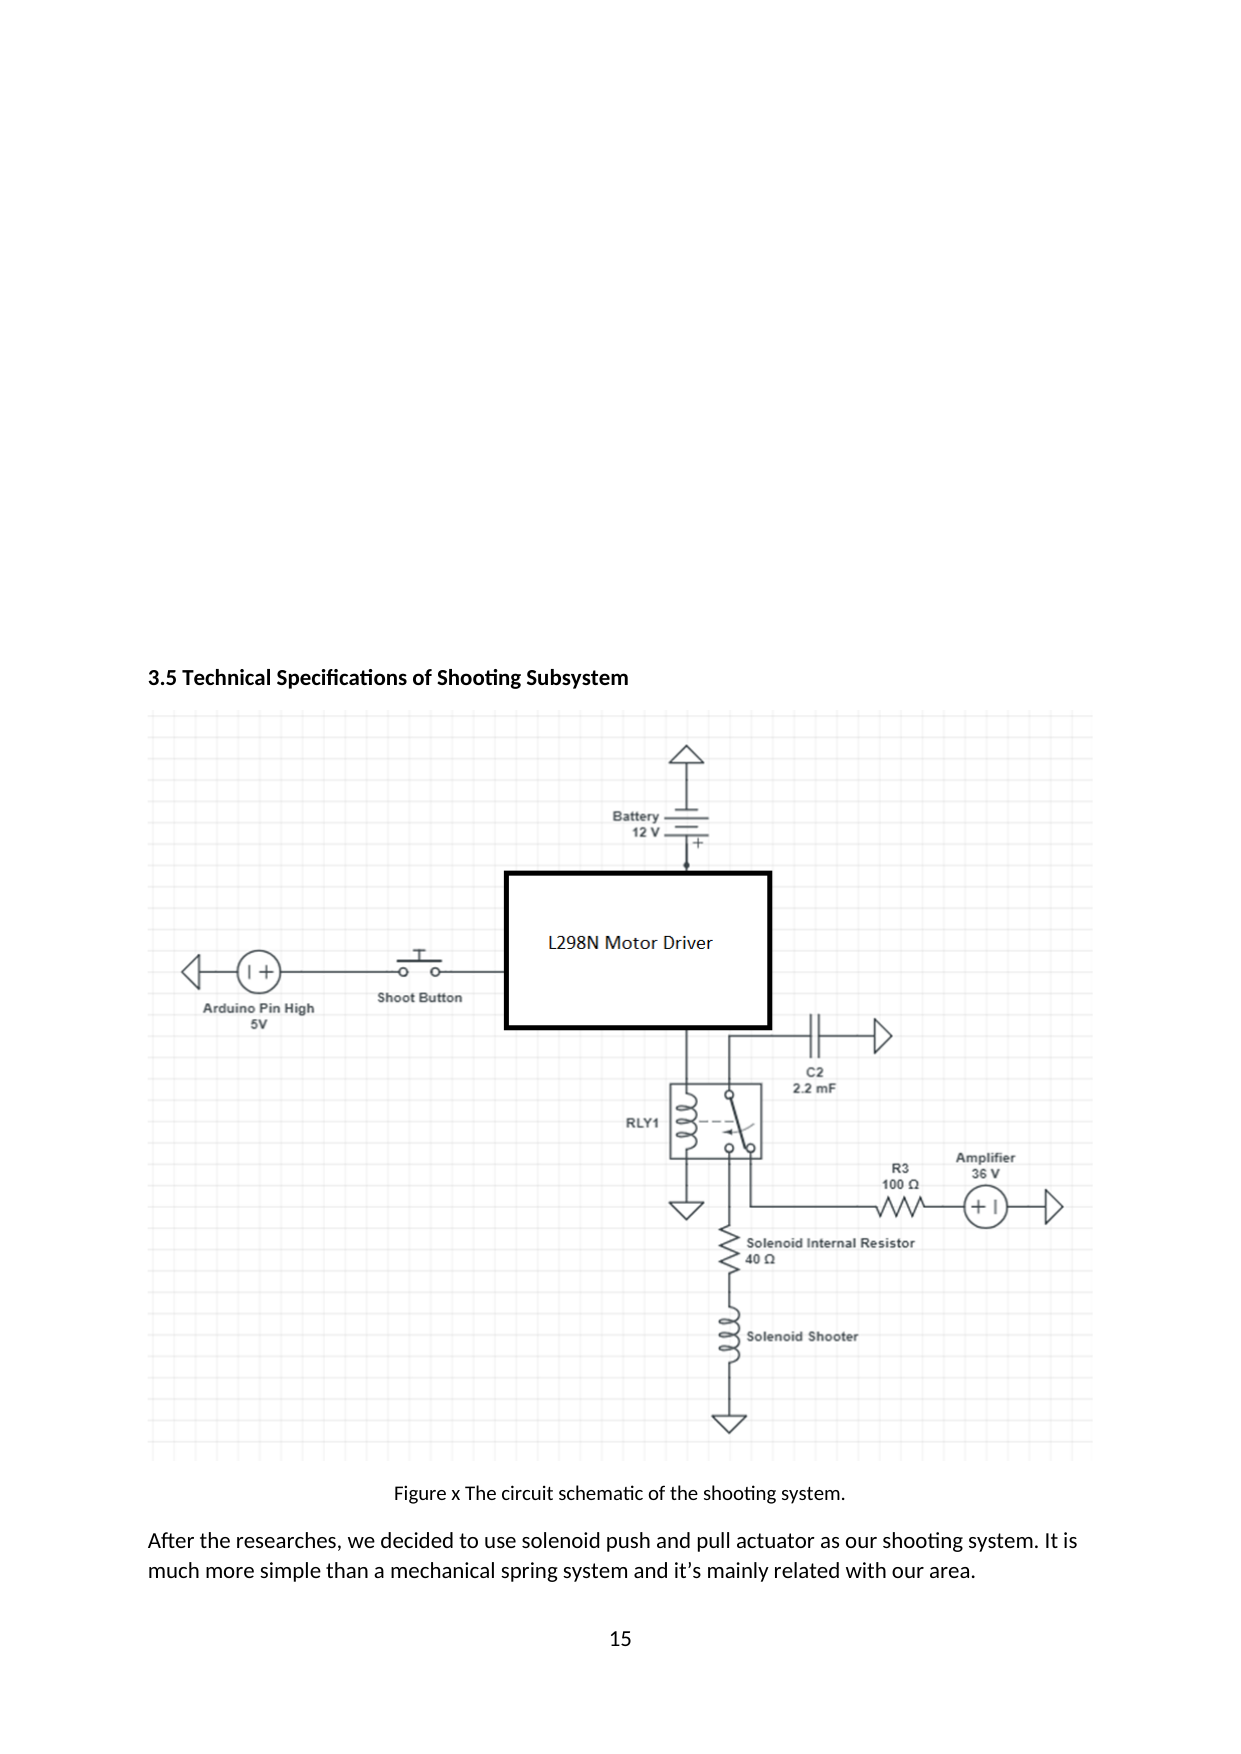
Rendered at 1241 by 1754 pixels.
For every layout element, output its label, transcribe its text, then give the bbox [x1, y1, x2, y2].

text 3.5 Technical Specifications of Shooting Subsystem [148, 663, 1093, 691]
text After the researches, we decided to use solenoid push and pull actuator as our shooting system. It is much more simple than a mechanical spring system and it’s mainly related with our area. [148, 1526, 1093, 1584]
picture [147, 710, 1093, 1461]
text Figure x The circuit schematic of the shooting system. [148, 1480, 1093, 1505]
